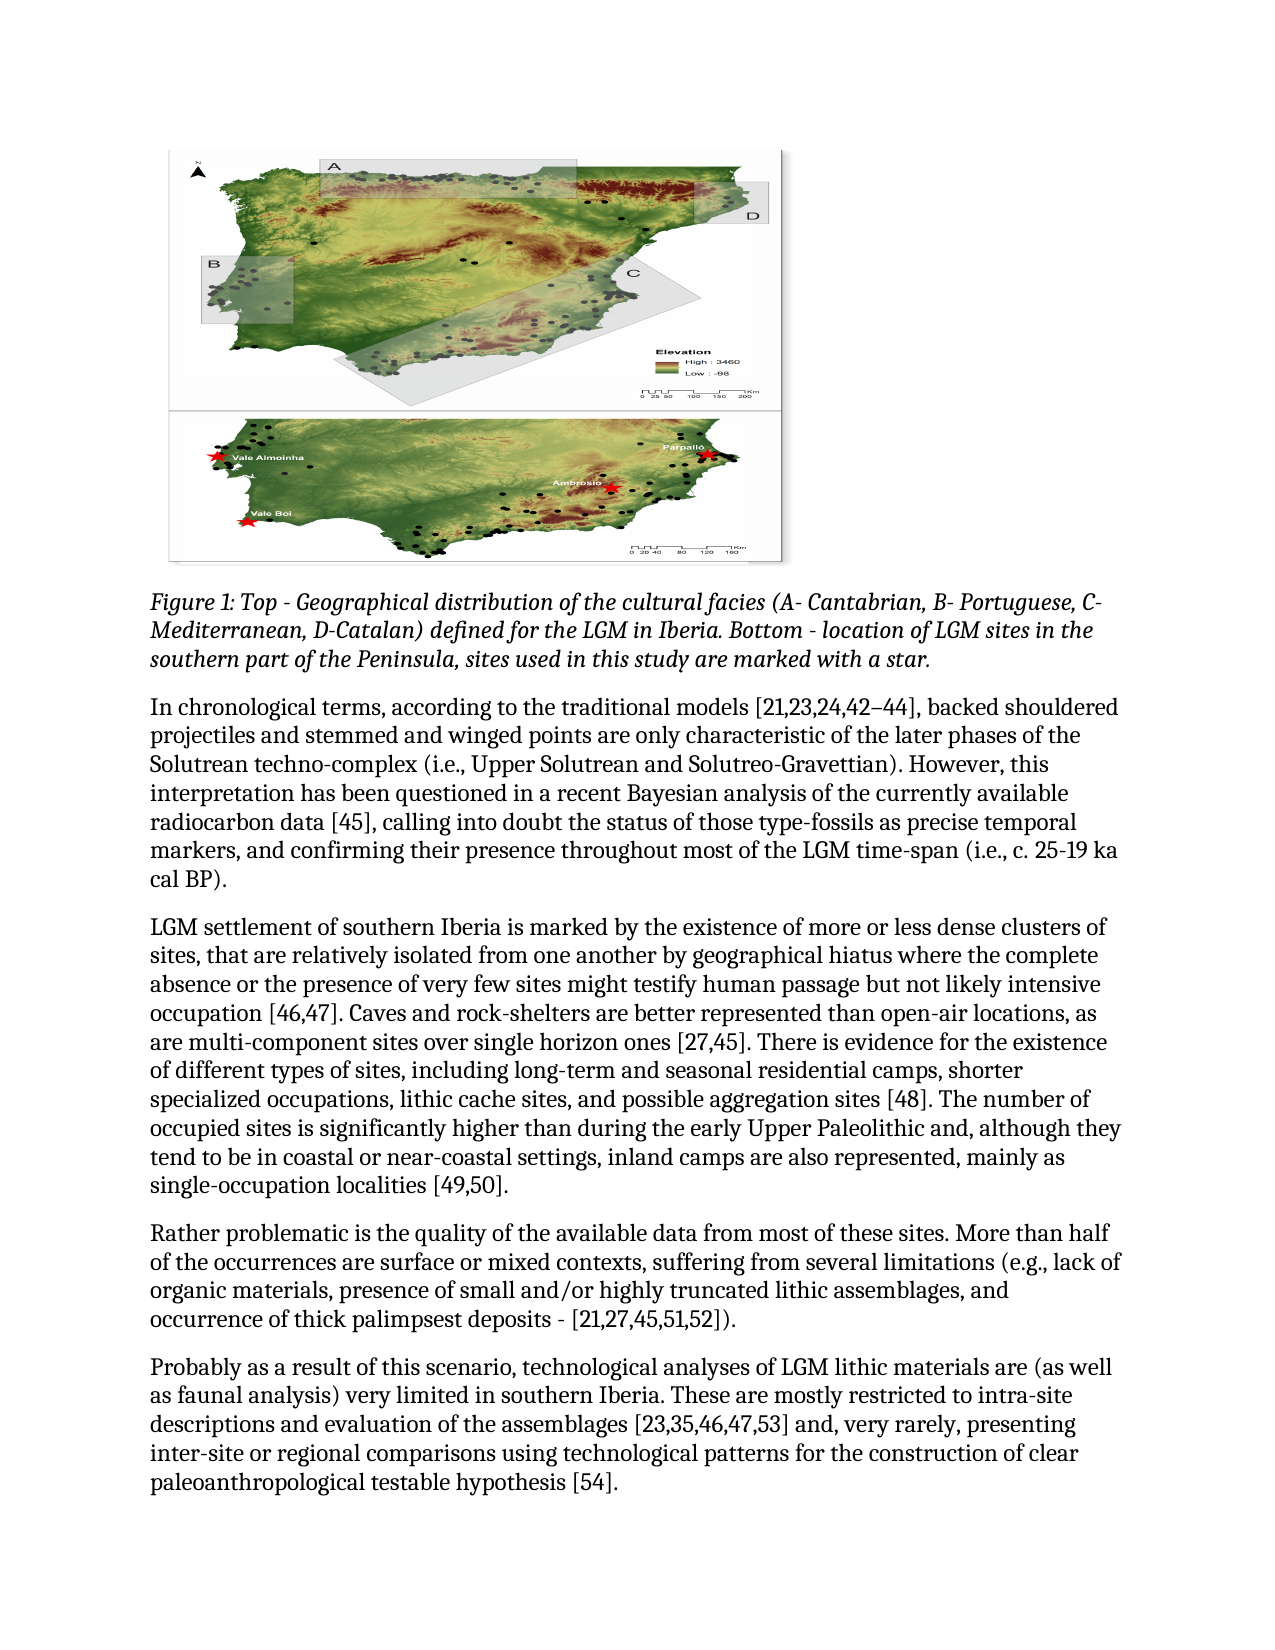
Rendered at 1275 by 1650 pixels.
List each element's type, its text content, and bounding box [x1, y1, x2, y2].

text Figure 1: Top - Geographical distribution of the cultural facies (A- Cantabrian, B- Portuguese, C- Mediterranean, D-Catalan) defined for the LGM in Iberia. Bottom - location of LGM sites in the southern part of the Peninsula, sites used in this study are marked with a star. [150, 587, 1125, 674]
text Probably as a result of this scenario, technological analyses of LGM lithic materials are (as well as faunal analysis) very limited in southern Iberia. These are mostly restricted to intra-site descriptions and evaluation of the assemblages [23,35,46,47,53] and, very rarely, presenting inter-site or regional comparisons using technological patterns for the construction of clear paleoanthropological testable hypothesis [54]. [150, 1352, 1125, 1496]
text In chronological terms, according to the traditional models [21,23,24,42–44], backed shouldered projectiles and stemmed and winged points are only characteristic of the later phases of the Solutrean techno-complex (i.e., Upper Solutrean and Solutreo-Gravettian). However, this interpretation has been questioned in a recent Bayesian analysis of the currently available radiocarbon data [45], calling into doubt the status of those type-fossils as precise temporal markers, and confirming their presence throughout most of the LGM time-span (i.e., c. 25-19 ka cal BP). [150, 692, 1125, 894]
text LGM settlement of southern Iberia is marked by the existence of more or less dense clusters of sites, that are relatively isolated from one another by geographical hiatus where the complete absence or the presence of very few sites might testify human passage but not likely intensive occupation [46,47]. Caves and rock-shelters are better represented than open-air locations, as are multi-component sites over single horizon ones [27,45]. There is evidence for the existence of different types of sites, including long-term and seasonal residential camps, shorter specialized occupations, lithic cache sites, and possible aggregation sites [48]. The number of occupied sites is significantly higher than during the early Upper Paleolithic and, although they tend to be in coastal or near-coastal settings, inland camps are also represented, mainly as single-occupation localities [49,50]. [150, 912, 1125, 1200]
picture [168, 150, 794, 567]
text Rather problematic is the quality of the available data from most of these sites. More than half of the occurrences are surface or mixed contexts, suffering from several limitations (e.g., lack of organic materials, presence of small and/or highly truncated lithic assemblages, and occurrence of thick palimpsest deposits - [21,27,45,51,52]). [150, 1219, 1125, 1334]
